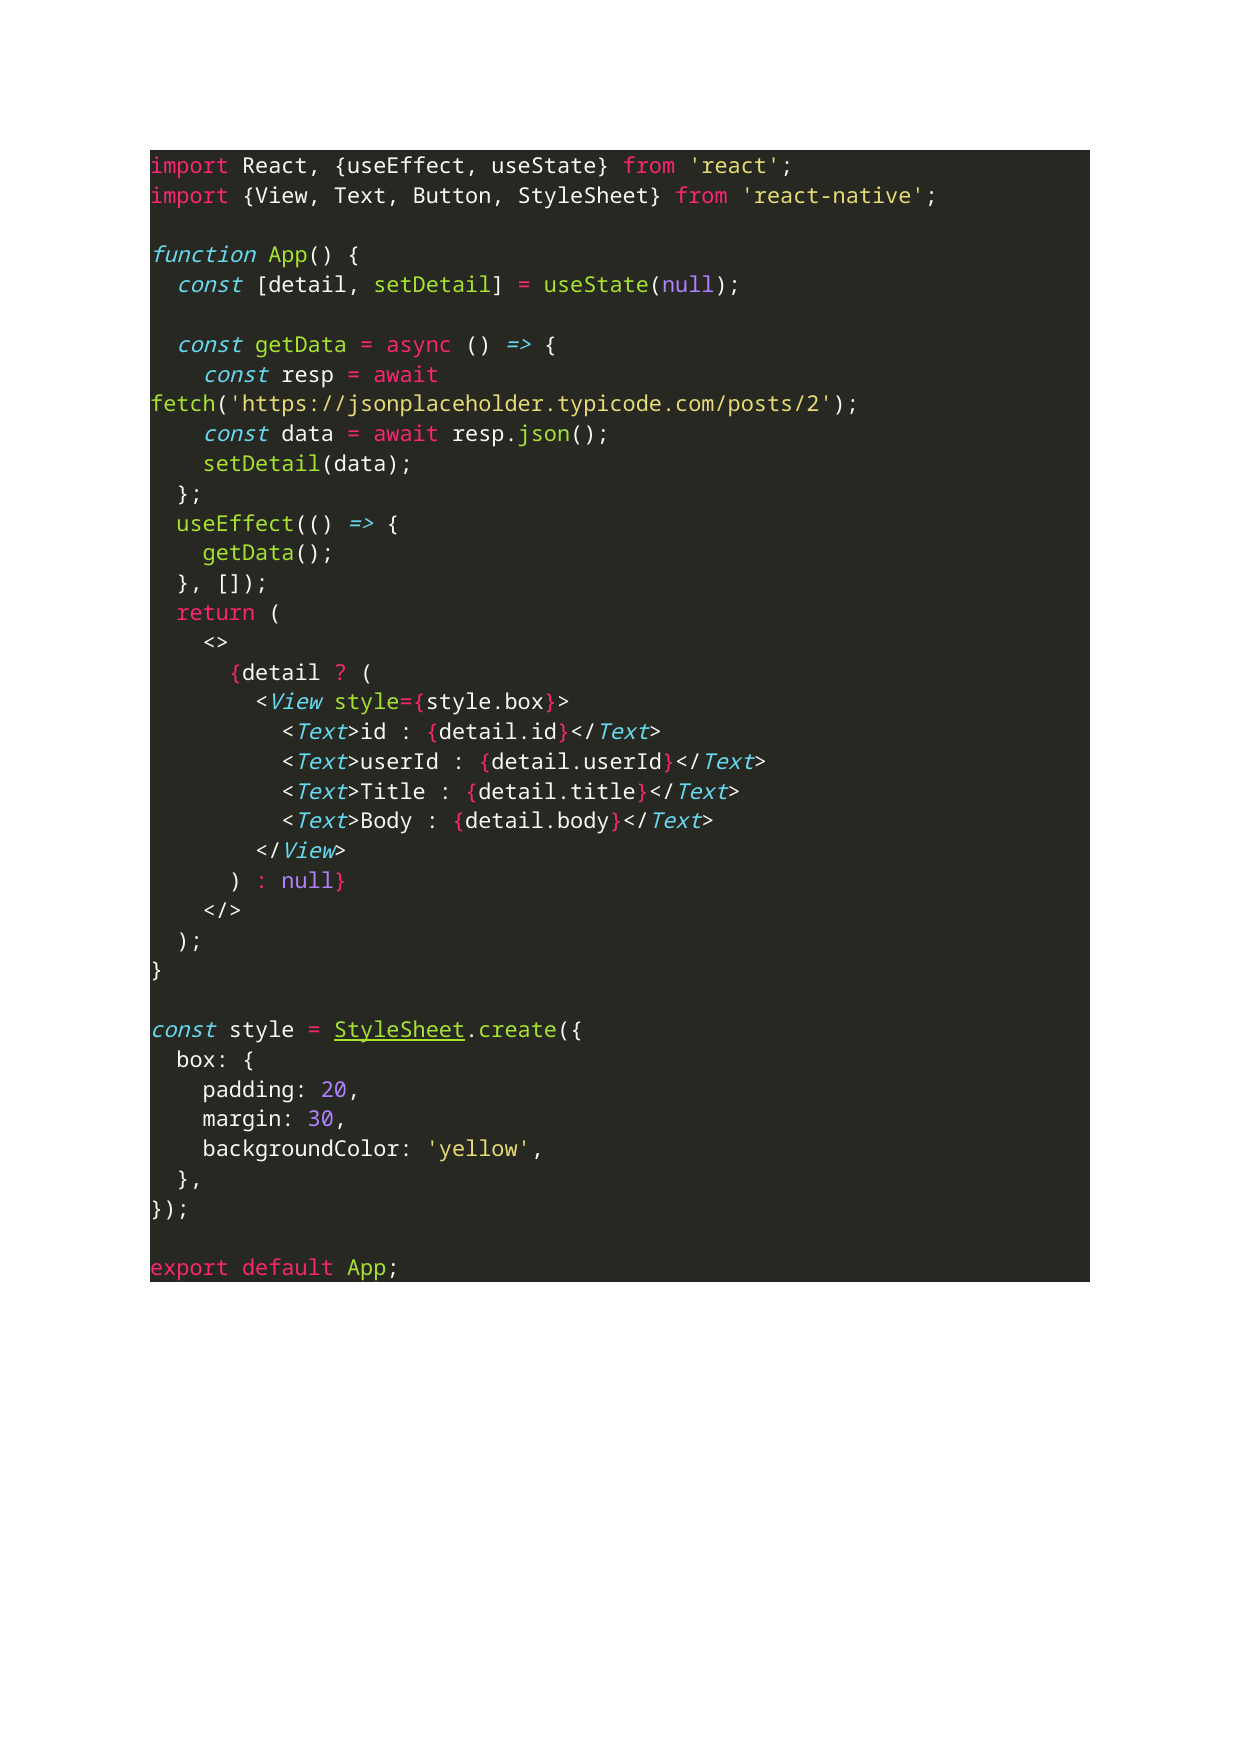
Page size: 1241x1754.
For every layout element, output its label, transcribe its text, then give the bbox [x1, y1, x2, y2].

text }, []); [150, 567, 1090, 597]
text }; [150, 478, 1090, 507]
text backgroundColor: 'yellow', [150, 1133, 1090, 1163]
text ); [150, 924, 1090, 954]
text const data = await resp.json(); [150, 418, 1090, 448]
text <View style={style.box}> [150, 686, 1090, 716]
text getData(); [150, 537, 1090, 567]
text ) : null} [150, 865, 1090, 895]
text {detail ? ( [150, 656, 1090, 686]
text padding: 20, [150, 1073, 1090, 1103]
text const getData = async () => { [150, 329, 1090, 358]
text } [150, 954, 1090, 984]
text }, [150, 1163, 1090, 1193]
text import React, {useEffect, useState} from 'react'; [150, 150, 1090, 180]
text <Text>Title : {detail.title}</Text> [150, 776, 1090, 805]
text }); [150, 1193, 1090, 1222]
text margin: 30, [150, 1103, 1090, 1133]
text return ( [150, 597, 1090, 627]
text const style = StyleSheet.create({ [150, 1014, 1090, 1044]
text const [detail, setDetail] = useState(null); [150, 269, 1090, 299]
text setDetail(data); [150, 448, 1090, 478]
text <Text>id : {detail.id}</Text> [150, 716, 1090, 746]
text useEffect(() => { [150, 507, 1090, 537]
text box: { [150, 1044, 1090, 1073]
text </> [150, 895, 1090, 924]
text export default App; [150, 1252, 1090, 1282]
text function App() { [150, 239, 1090, 269]
text import {View, Text, Button, StyleSheet} from 'react-native'; [150, 180, 1090, 209]
text <Text>userId : {detail.userId}</Text> [150, 746, 1090, 776]
text </View> [150, 835, 1090, 865]
text const resp = await fetch('https://jsonplaceholder.typicode.com/posts/2'); [150, 358, 1090, 418]
text <> [150, 627, 1090, 656]
text <Text>Body : {detail.body}</Text> [150, 805, 1090, 835]
